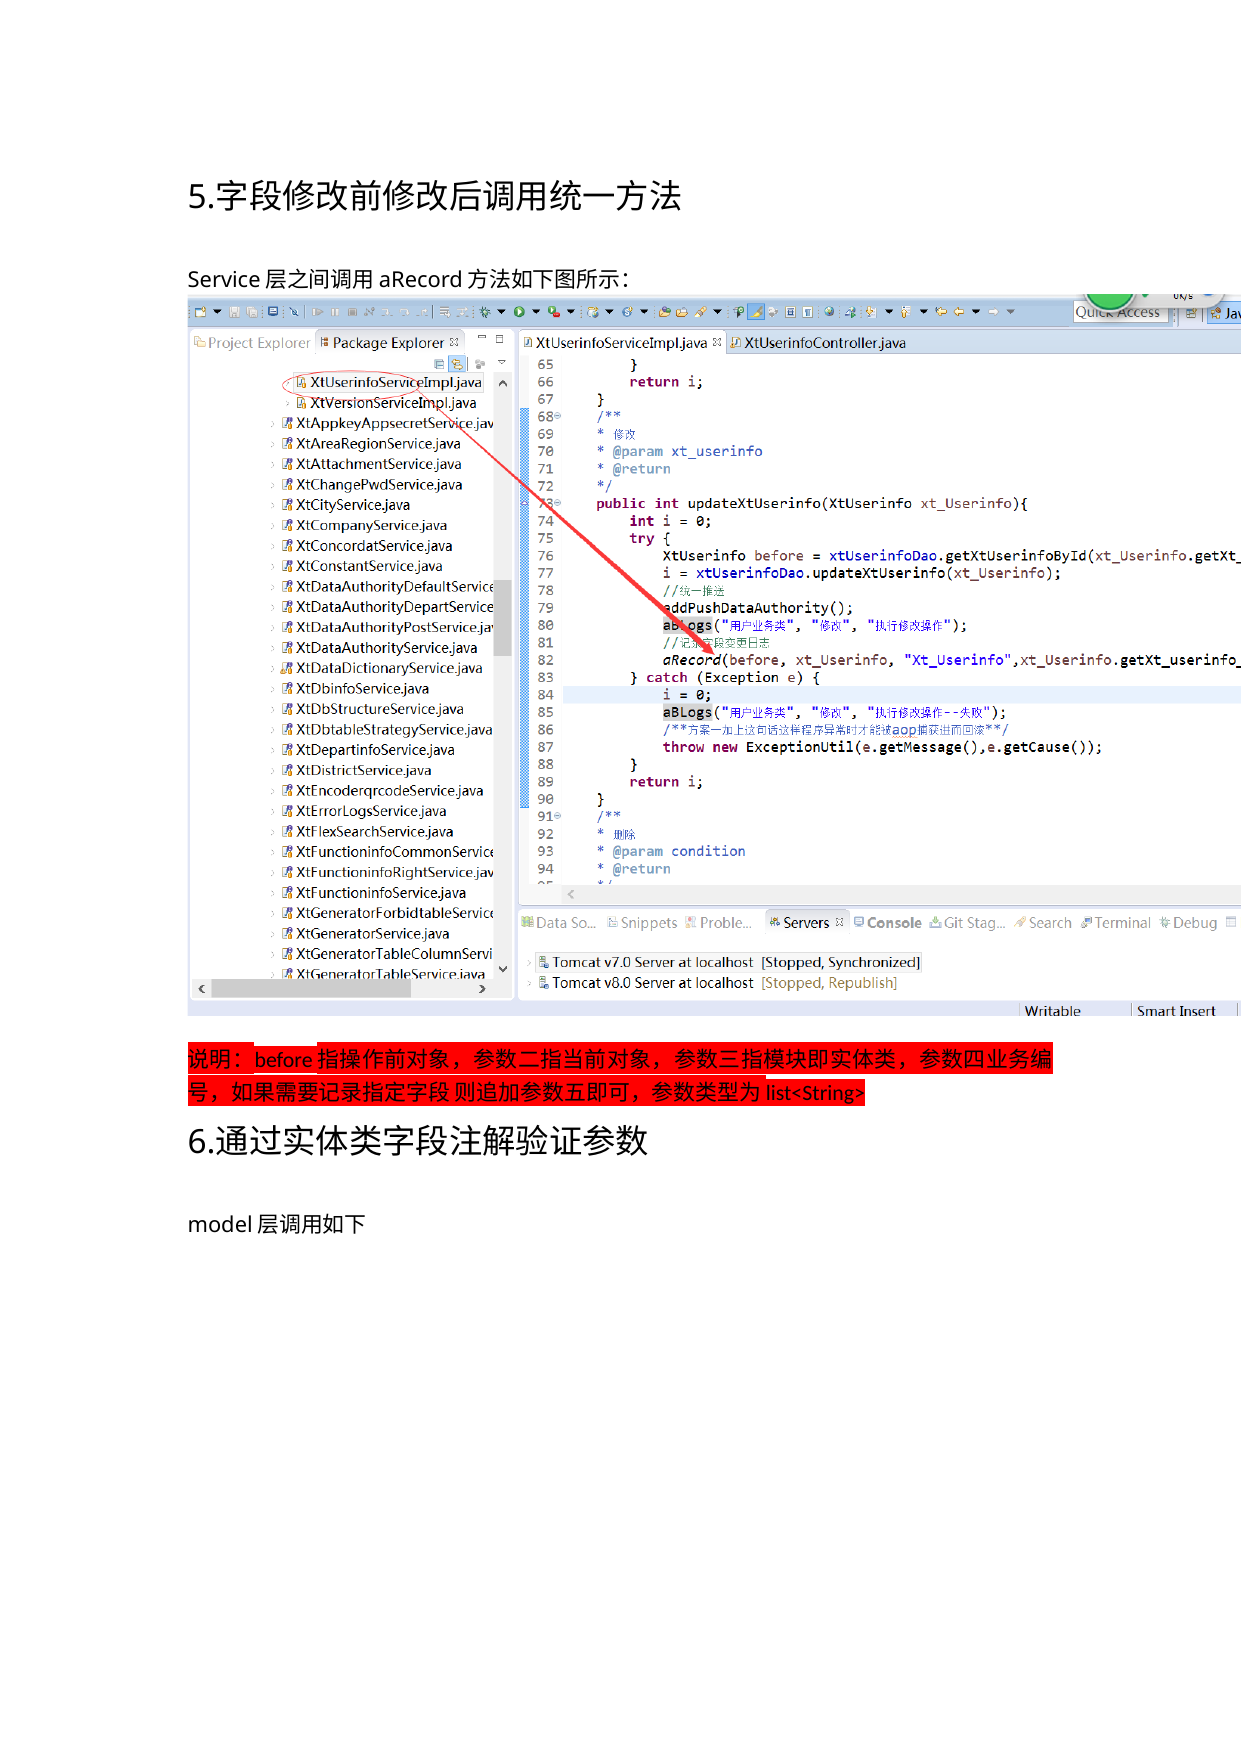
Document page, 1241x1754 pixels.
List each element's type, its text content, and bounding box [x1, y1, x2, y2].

text 说明：before指操作前对象，参数二指当前对象，参数三指模块即实体类，参数四业务编号，如果需要记录指定字段 则追加参数五即可，参数类型为list<String> [187, 1042, 1053, 1107]
text Service层之间调用aRecord方法如下图所示： [187, 262, 1053, 294]
subtitle 通过实体类字段注解验证参数 [187, 1107, 1053, 1172]
picture [187, 294, 1241, 1016]
subtitle 字段修改前修改后调用统一方法 [187, 162, 1053, 227]
text model层调用如下 [187, 1207, 1053, 1239]
